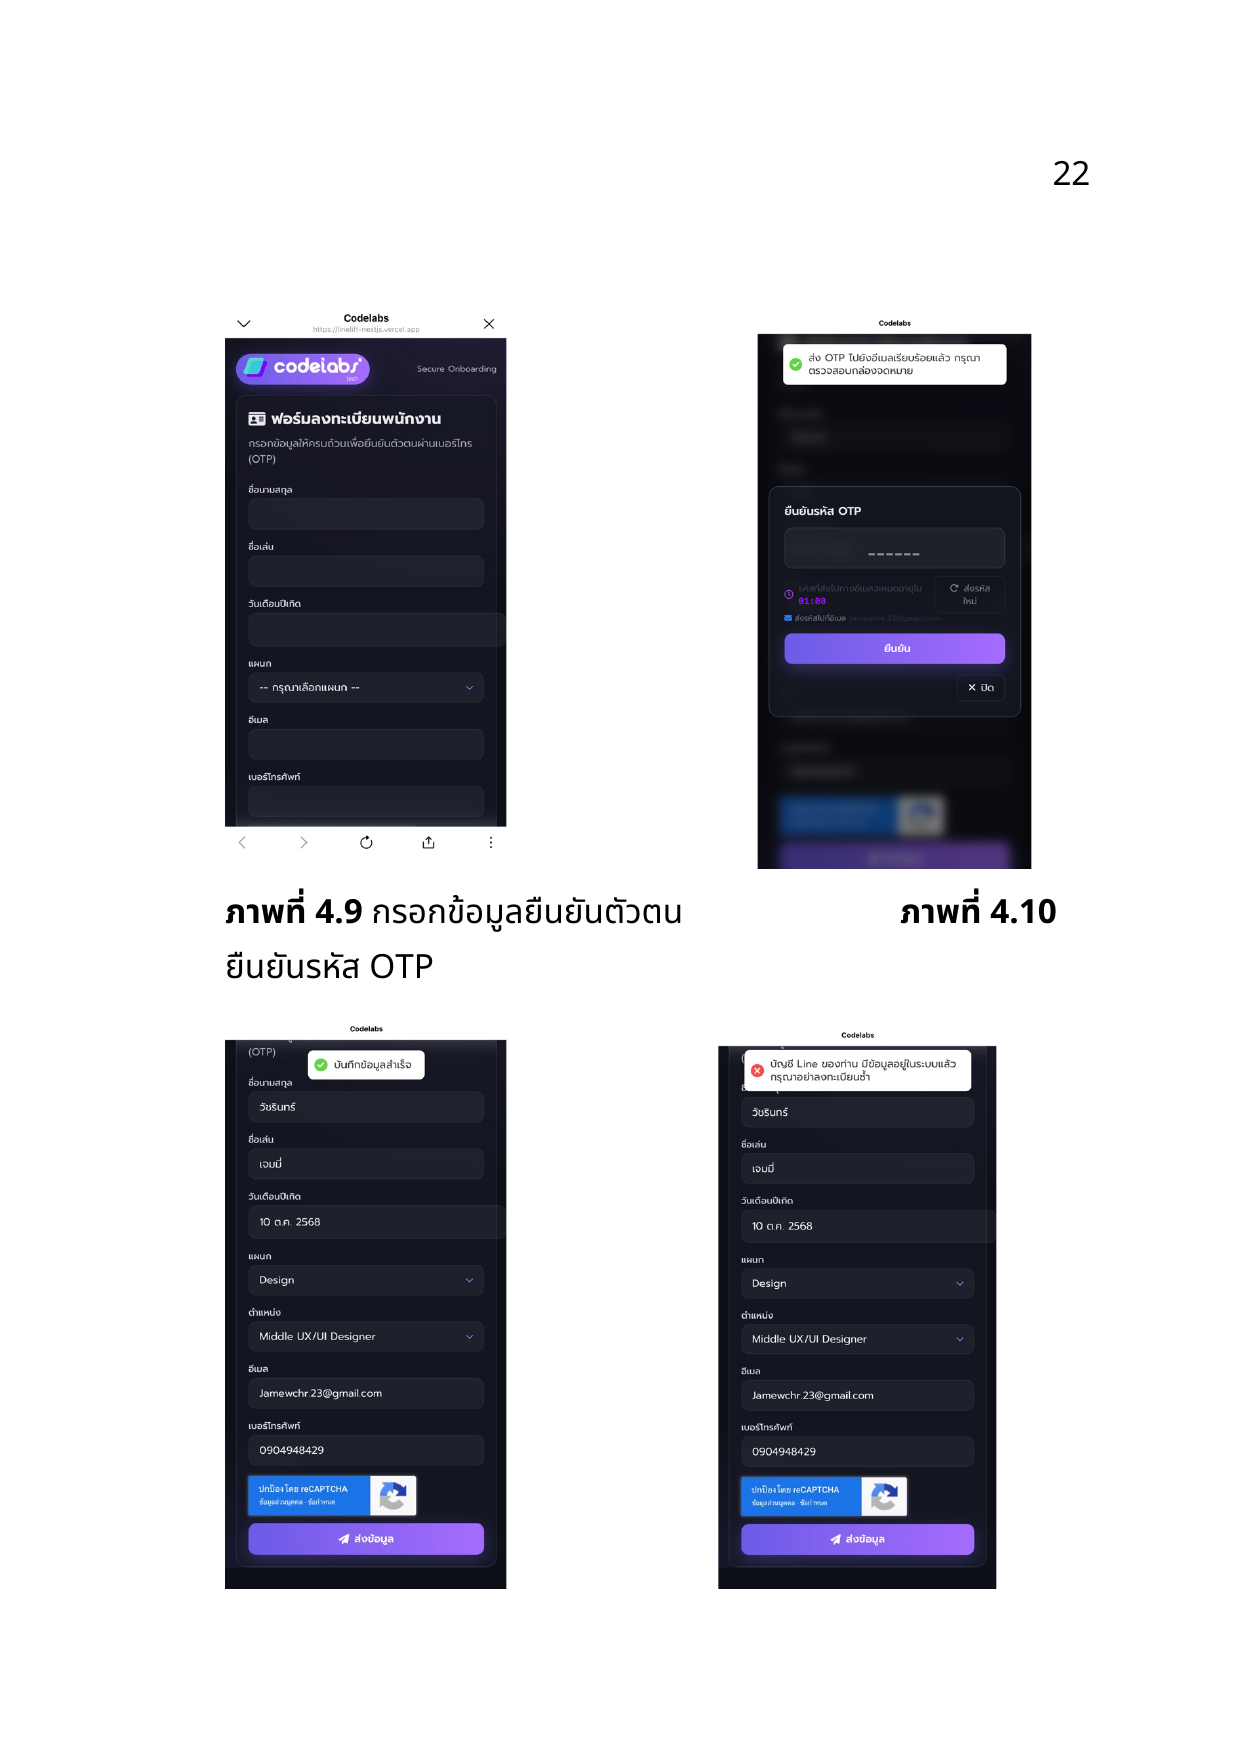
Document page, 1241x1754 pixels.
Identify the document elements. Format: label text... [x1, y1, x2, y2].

picture [225, 300, 507, 869]
text ภาพที่ 4.9 กรอกข้อมูลยืนยันตัวตน ภาพที่ 4.10 ยืนยันรหัส OTP [225, 888, 1090, 993]
picture [225, 1014, 507, 1589]
picture [757, 314, 1032, 869]
picture [718, 1024, 997, 1589]
